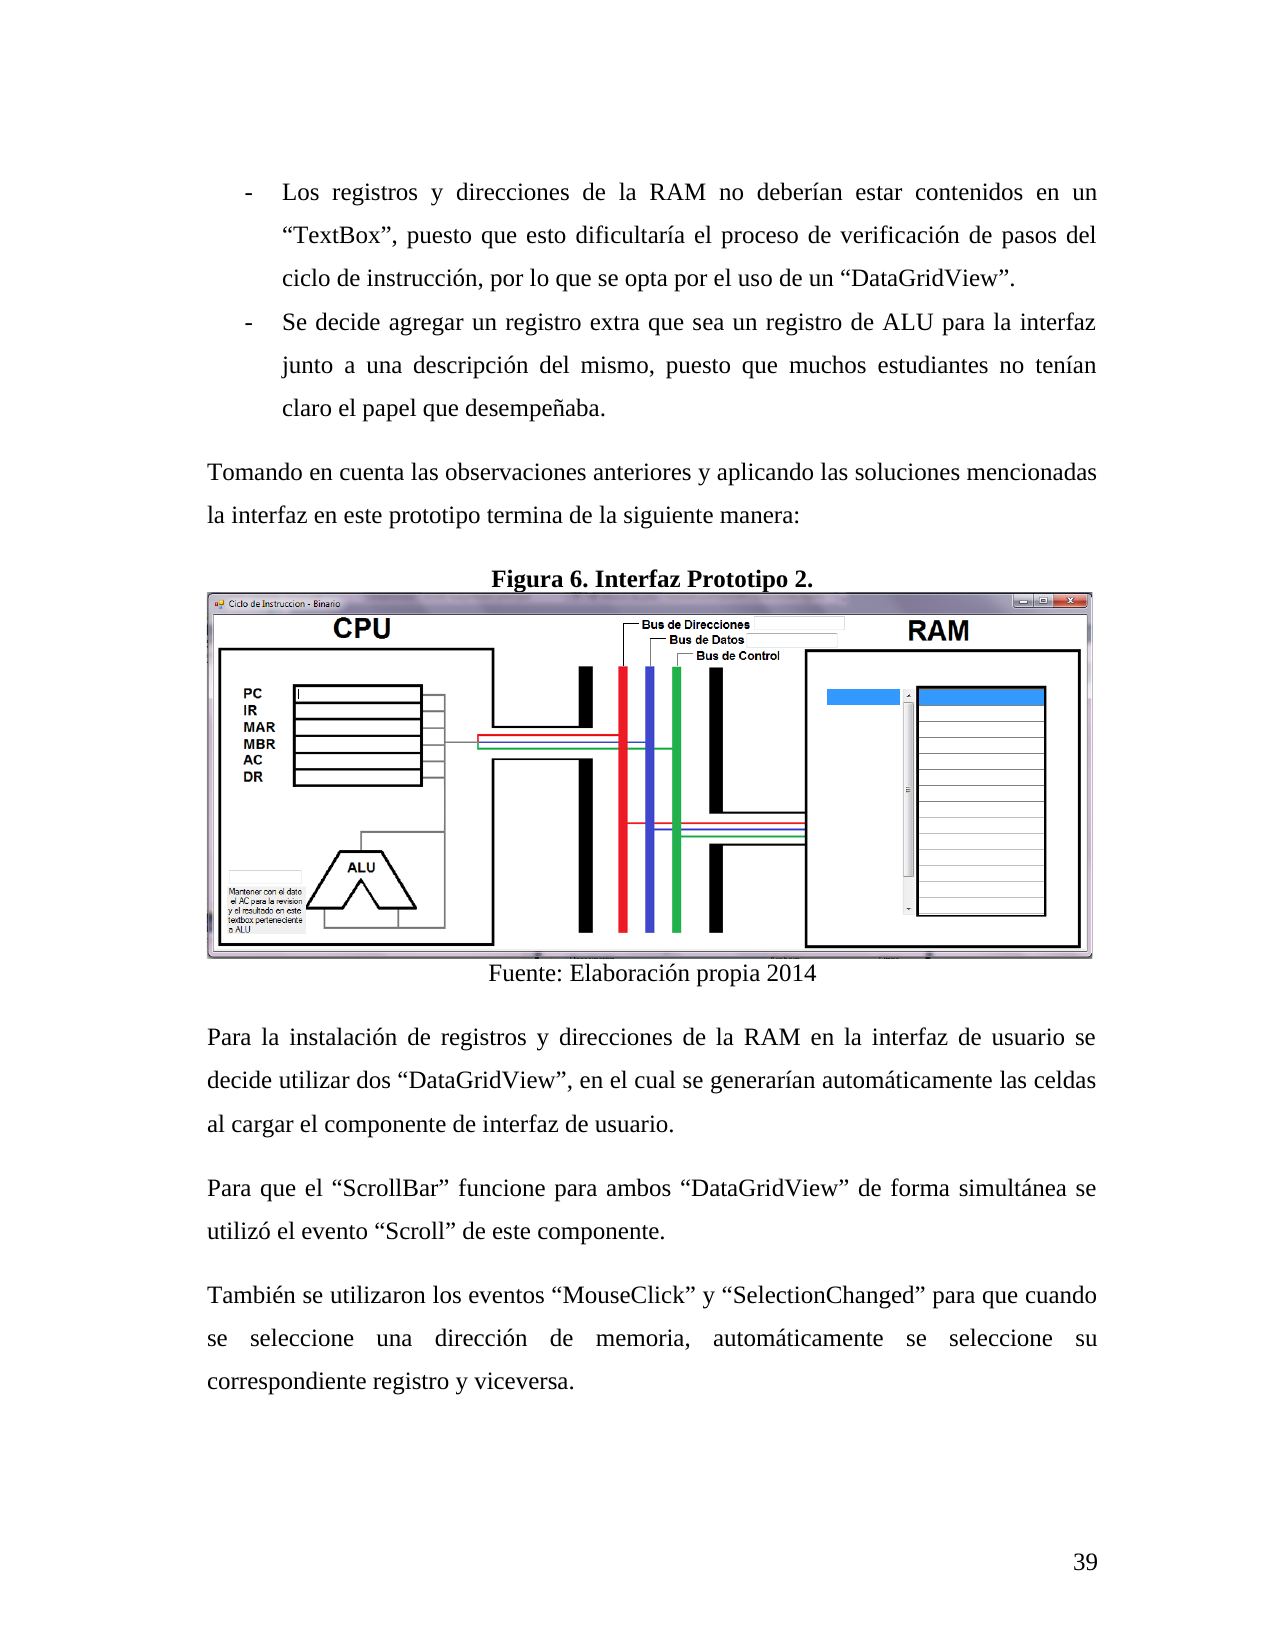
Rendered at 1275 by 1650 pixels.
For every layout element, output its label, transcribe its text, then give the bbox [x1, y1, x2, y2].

text Para que el “ScrollBar” funcione para ambos “DataGridView” de forma simultánea se utilizó el evento “Scroll” de este componente. [207, 1173, 1098, 1244]
text Tomando en cuenta las observaciones anteriores y aplicando las soluciones mencionadas la interfaz en este prototipo termina de la siguiente manera: [207, 457, 1098, 529]
list Los registros y direcciones de la RAM no deberían estar contenidos en un “TextBox”, puesto que esto dificultaría el proceso de verificación de pasos del ciclo de instrucción, por lo que se opta por el uso de un “DataGridView”. [244, 177, 1098, 292]
text Fuente: Elaboración propia 2014 [207, 958, 1098, 987]
list Se decide agregar un registro extra que sea un registro de ALU para la interfaz junto a una descripción del mismo, puesto que muchos estudiantes no tenían claro el papel que desempeñaba. [244, 307, 1098, 422]
text Para la instalación de registros y direcciones de la RAM en la interfaz de usuario se decide utilizar dos “DataGridView”, en el cual se generarían automáticamente las celdas al cargar el componente de interfaz de usuario. [207, 1022, 1098, 1137]
text También se utilizaron los eventos “MouseClick” y “SelectionChanged” para que cuando se seleccione una dirección de memoria, automáticamente se seleccione su correspondiente registro y viceversa. [207, 1280, 1098, 1395]
picture [206, 592, 1093, 959]
text Figura 6. Interfaz Prototipo 2. [207, 564, 1098, 593]
